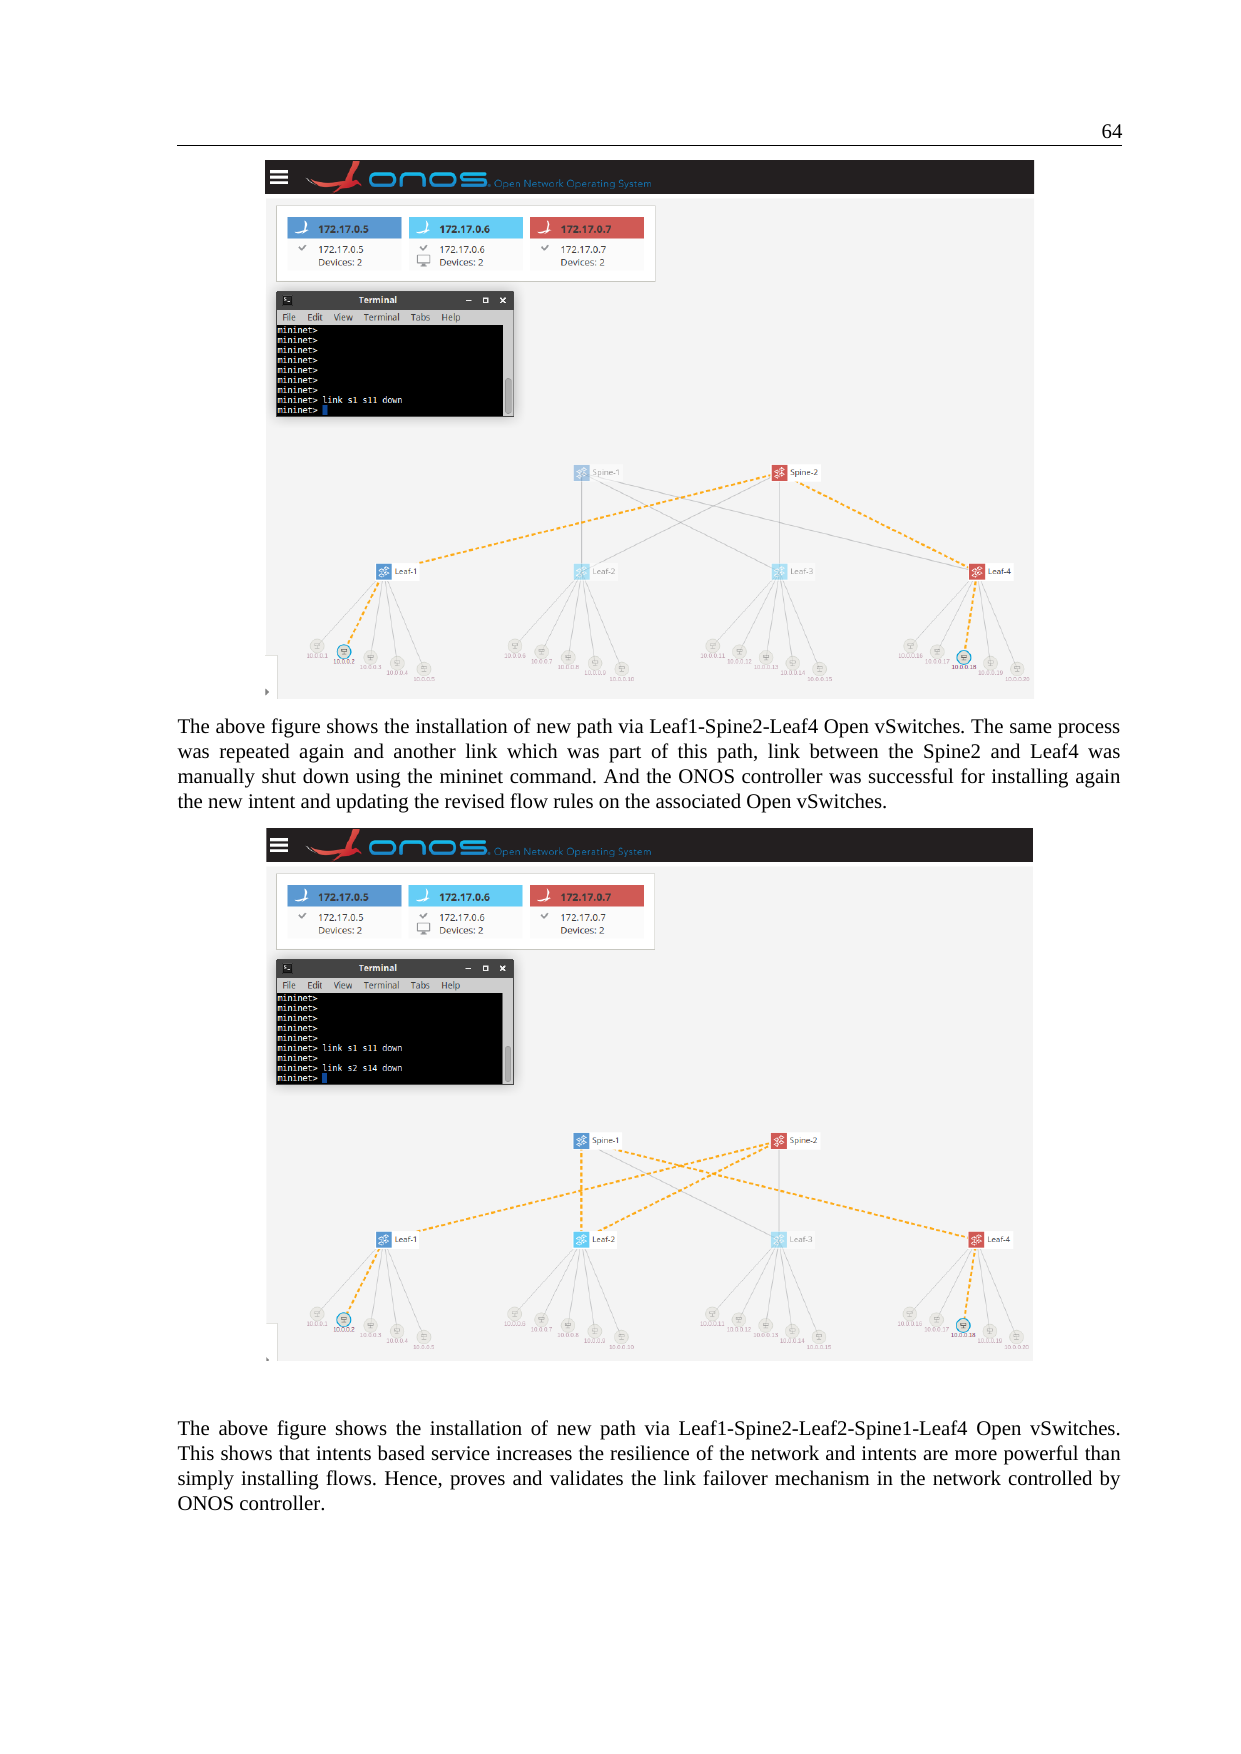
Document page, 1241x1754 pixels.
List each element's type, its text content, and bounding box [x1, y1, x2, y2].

picture [265, 160, 1035, 699]
text The above figure shows the installation of new path via Leaf1-Spine2-Leaf4 Open vSwitches. The same process was repeated again and another link which was part of this path, link between the Spine2 and Leaf4 was manually shut down using the mininet command. And the ONOS controller was successful for installing again the new intent and updating the revised flow rules on the associated Open vSwitches. [177, 713, 1122, 813]
picture [266, 828, 1033, 1361]
text The above figure shows the installation of new path via Leaf1-Spine2-Leaf2-Spine1-Leaf4 Open vSwitches. This shows that intents based service increases the resilience of the network and intents are more powerful than simply installing flows. Hence, proves and validates the link failover mechanism in the network controlled by ONOS controller. [177, 1415, 1122, 1515]
